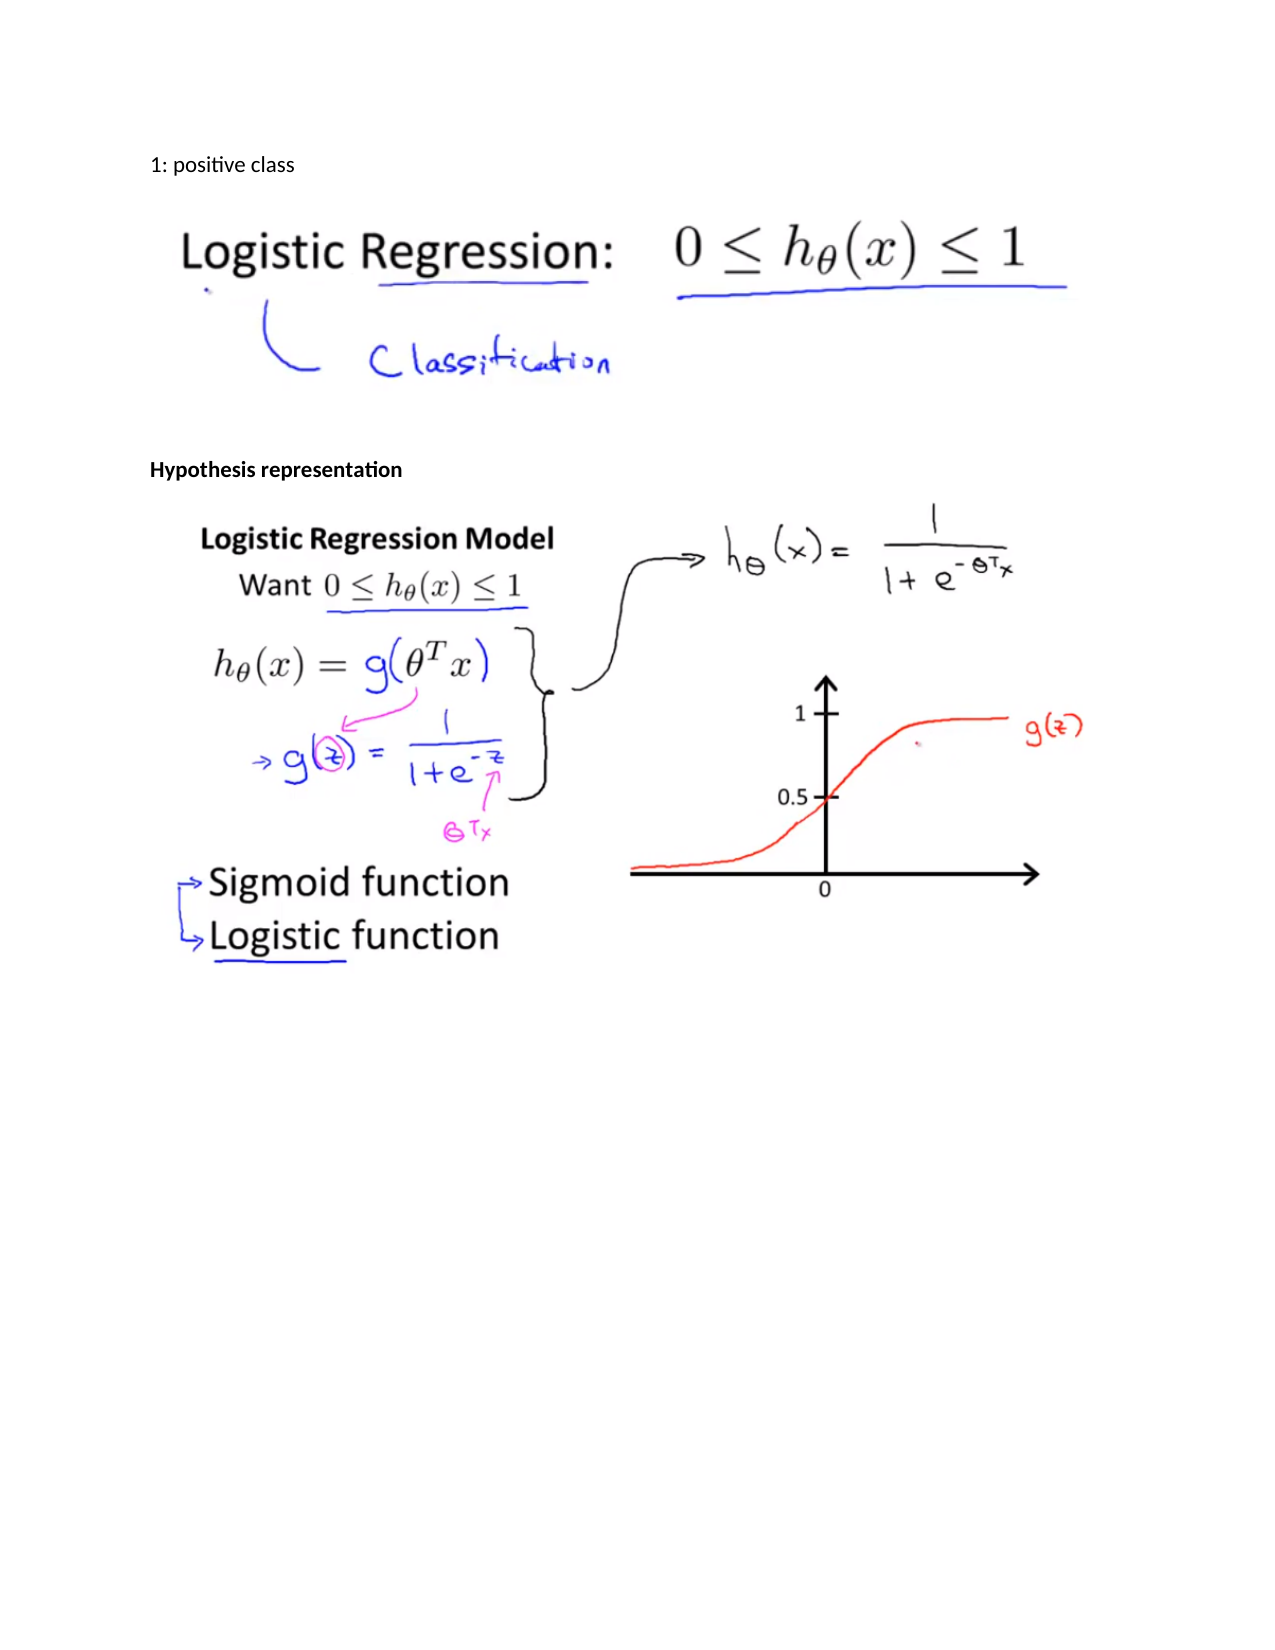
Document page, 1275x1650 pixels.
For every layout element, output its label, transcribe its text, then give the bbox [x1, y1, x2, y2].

text Hypothesis representation [150, 455, 1125, 483]
picture [150, 501, 1125, 997]
picture [150, 196, 1125, 436]
text 1: positive class [150, 150, 1125, 178]
